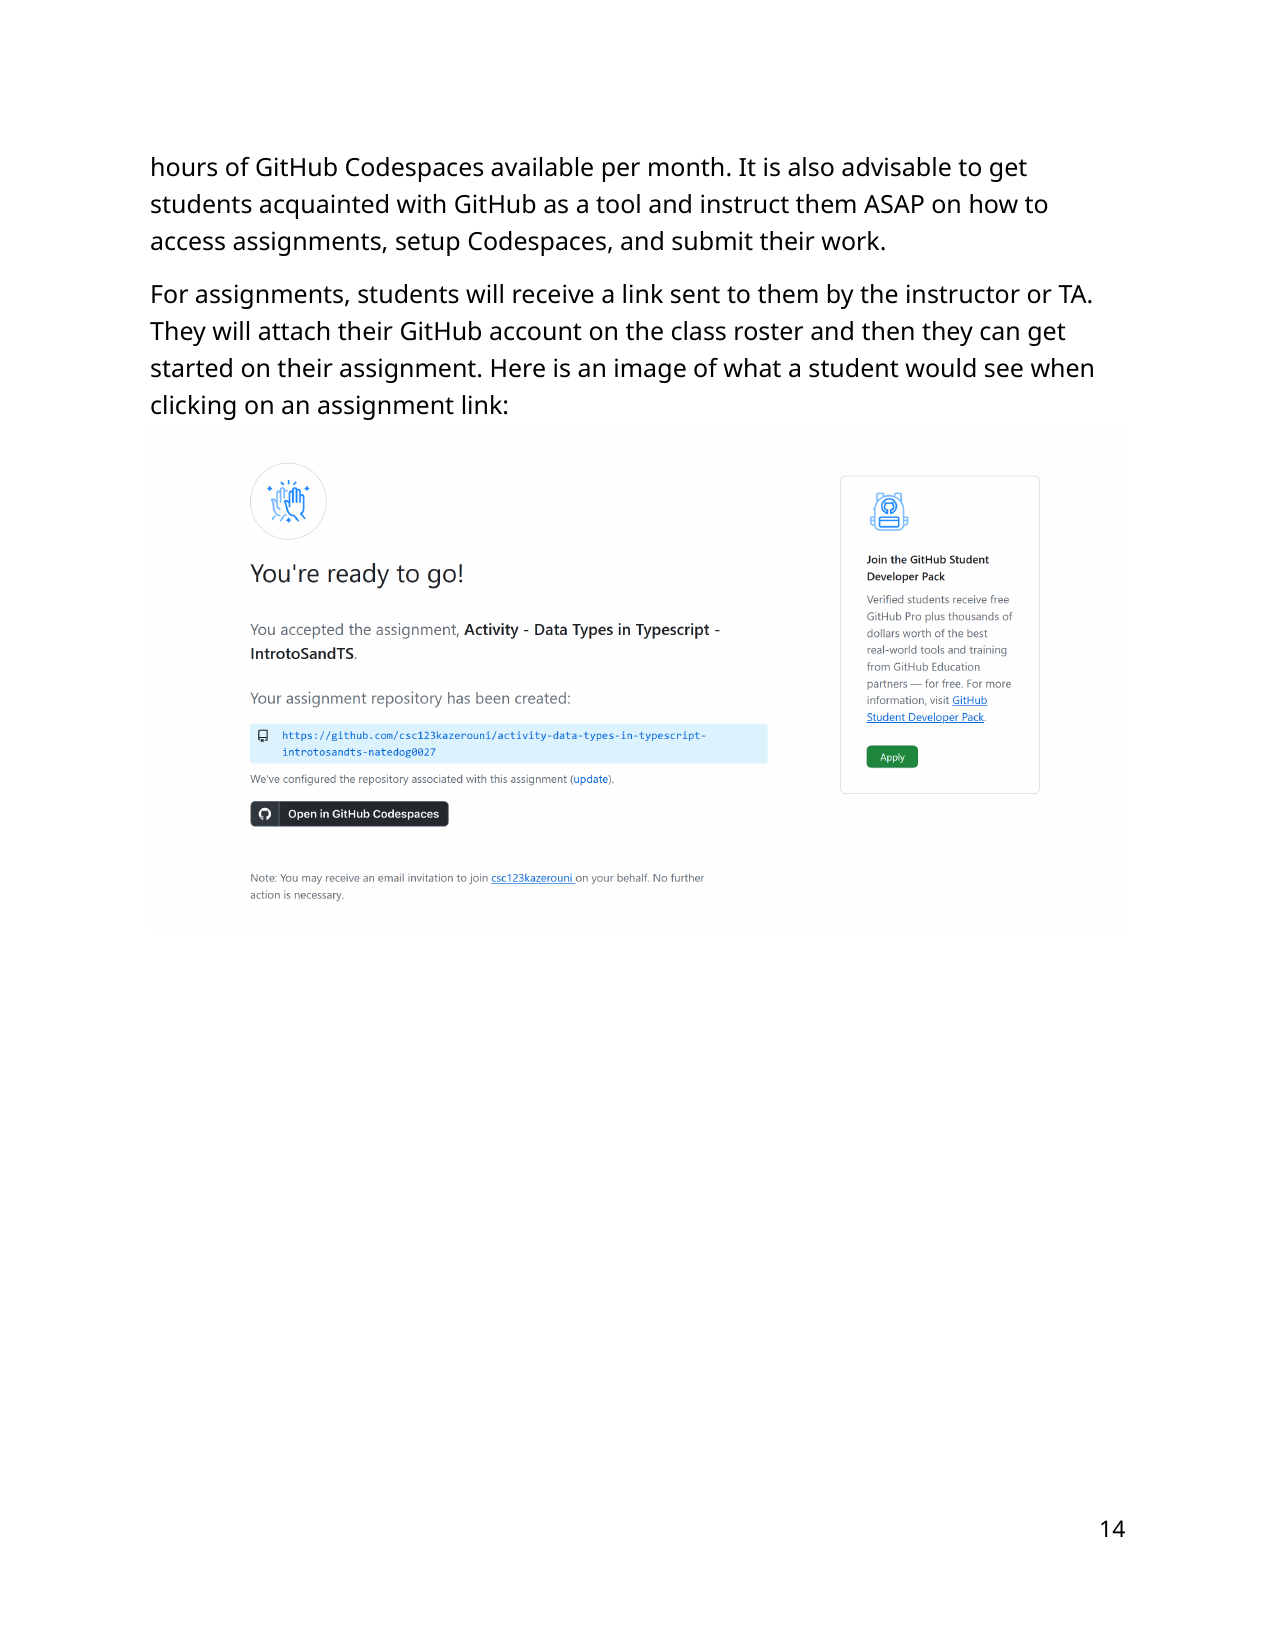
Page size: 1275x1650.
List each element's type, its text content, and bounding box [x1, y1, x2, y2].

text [150, 150, 1125, 258]
text For assignments, students will receive a link sent to them by the instructor or TA. They will attach their GitHub account on the class roster and then they can get started on their assignment. Here is an image of what a student would see when clicking on an assignment link: [150, 277, 1125, 423]
picture [150, 423, 1125, 932]
